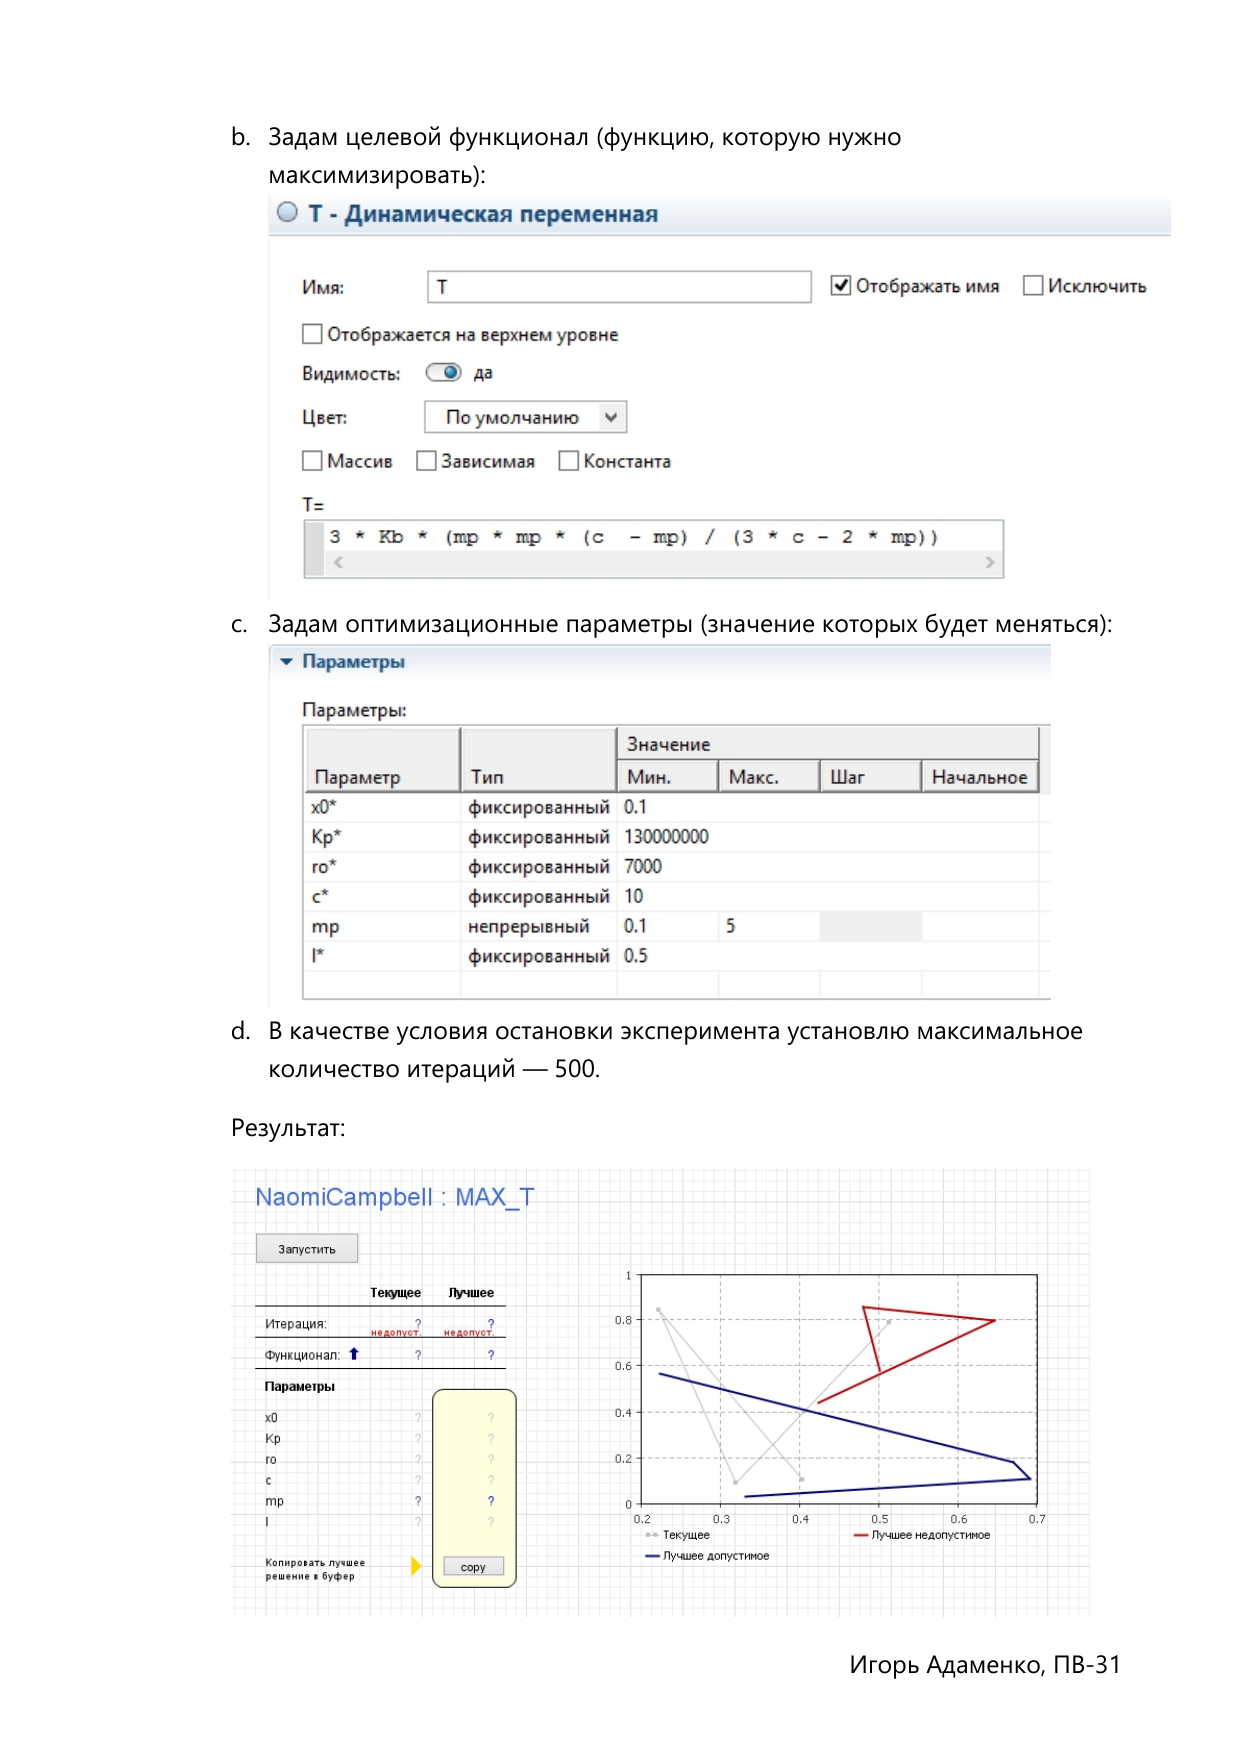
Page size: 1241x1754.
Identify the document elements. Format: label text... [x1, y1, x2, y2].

picture [230, 1168, 1091, 1617]
picture [268, 194, 1172, 601]
picture [268, 643, 1051, 1008]
text Результат: [231, 1110, 1122, 1143]
list В качестве условия остановки эксперимента установлю максимальное количество итераций — 500. [231, 1013, 1122, 1084]
